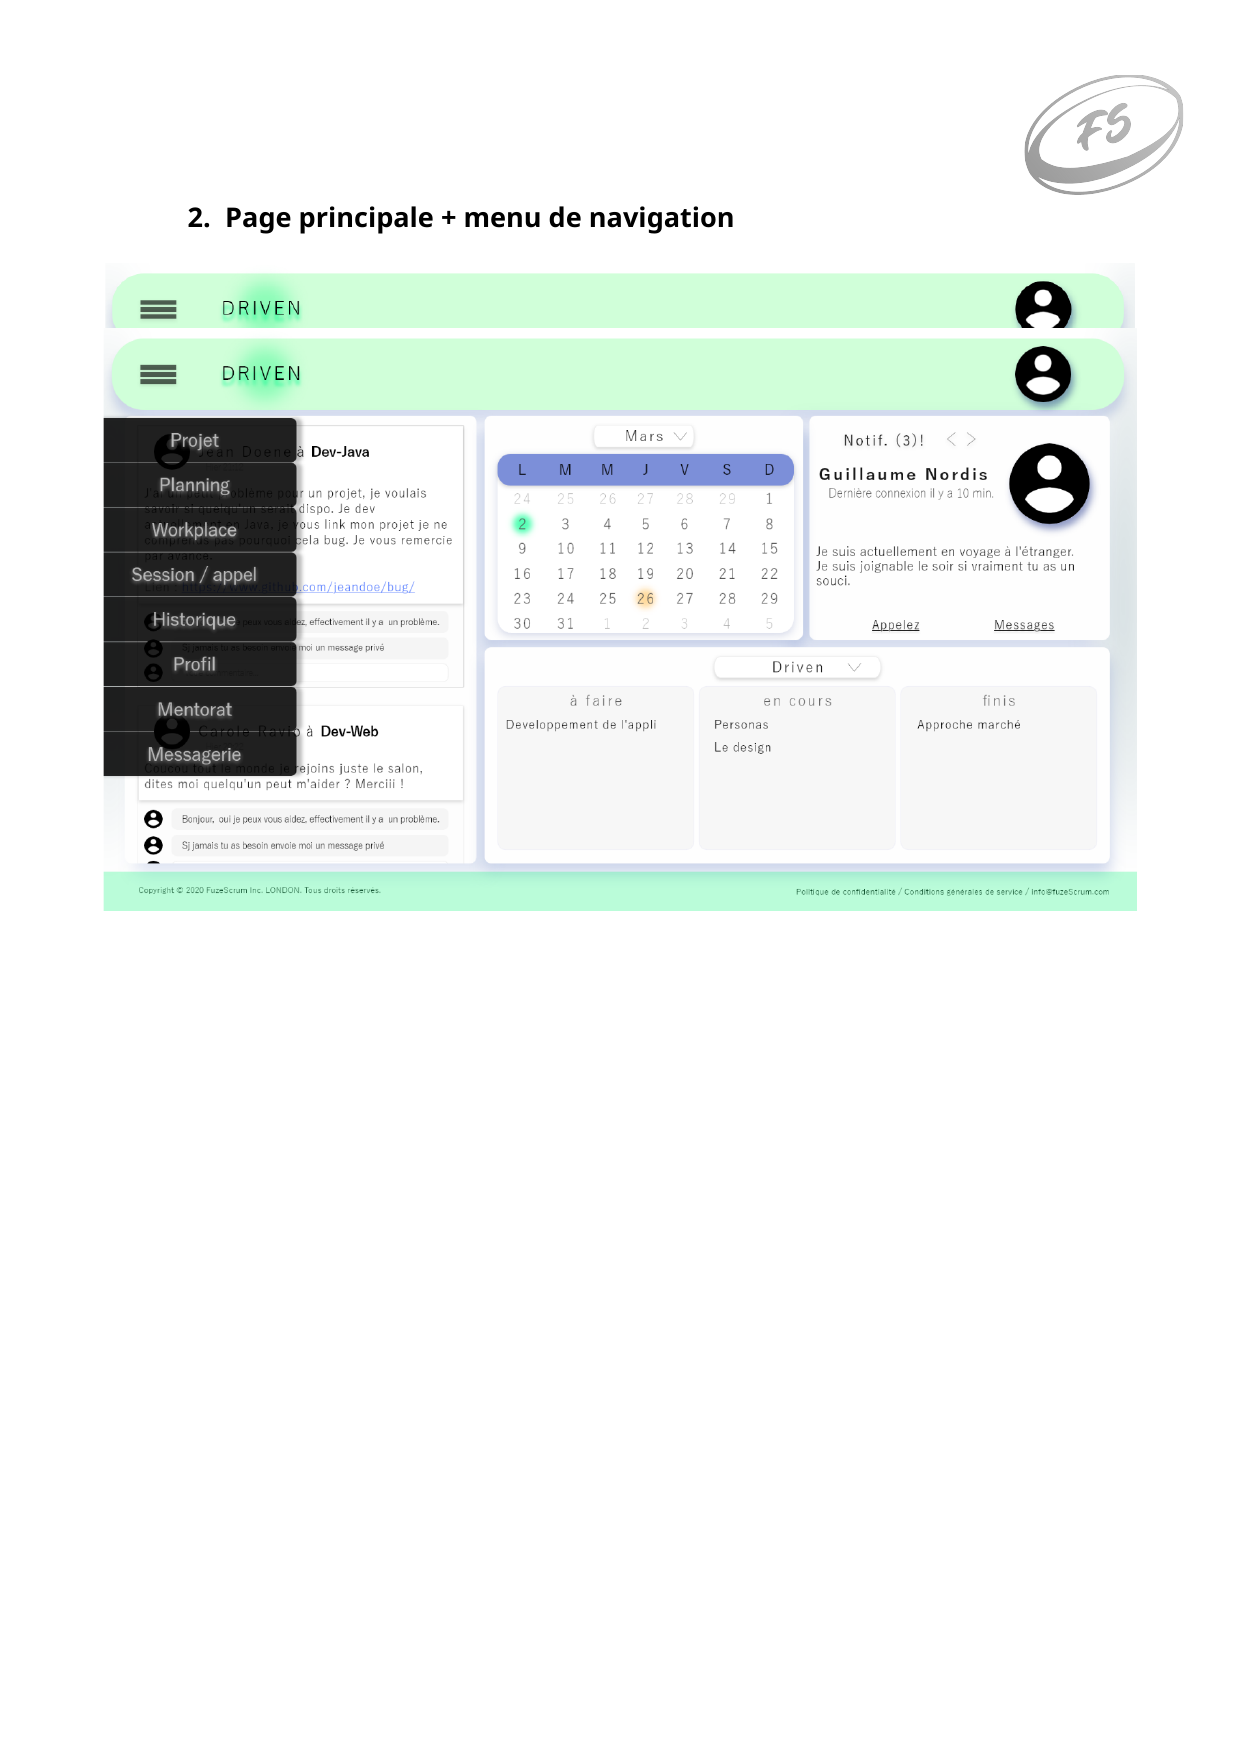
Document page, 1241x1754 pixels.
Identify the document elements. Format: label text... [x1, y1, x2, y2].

picture [1024, 75, 1184, 195]
picture [103, 263, 1137, 911]
list Page principale + menu de navigation [187, 198, 1183, 235]
